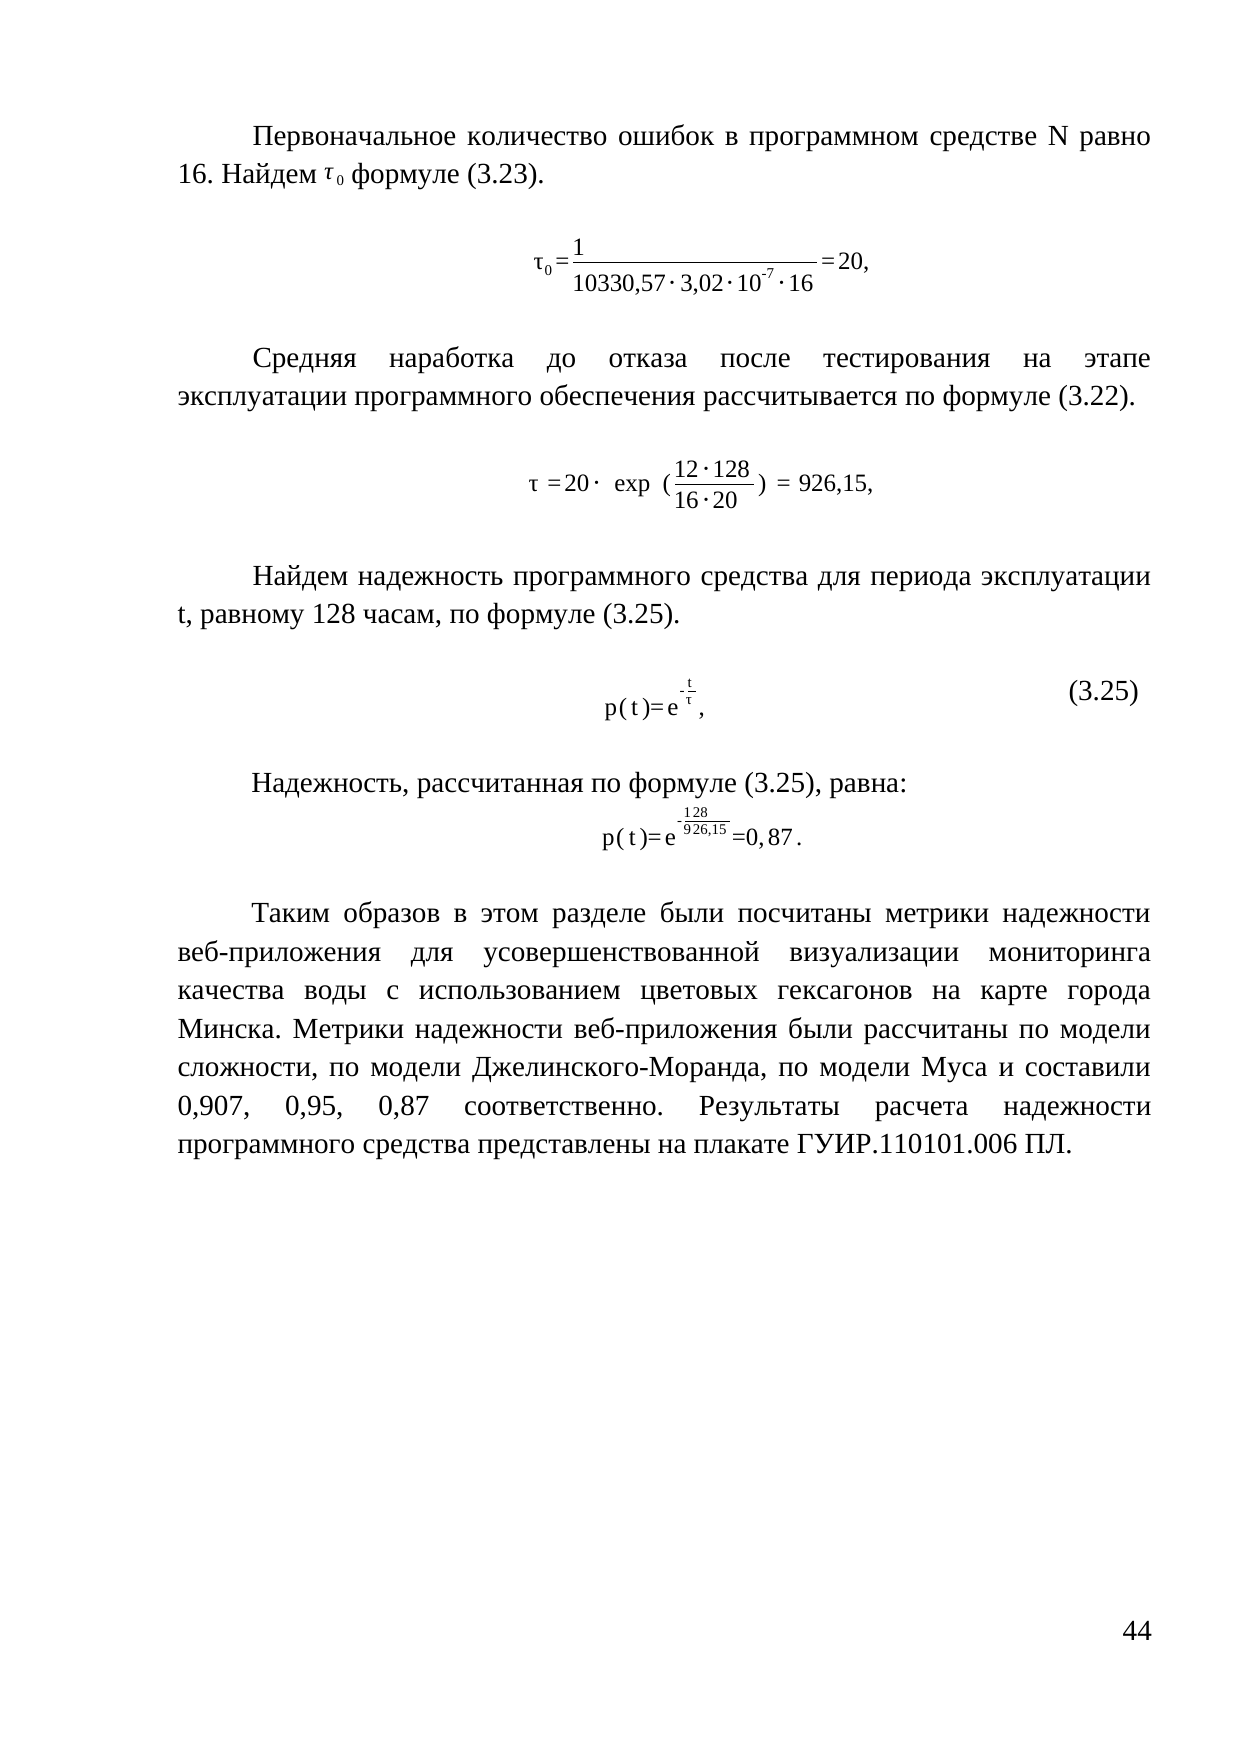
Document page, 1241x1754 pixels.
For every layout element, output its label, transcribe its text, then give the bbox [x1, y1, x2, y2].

text Средняя наработка до отказа после тестирования на этапе эксплуатации программного обеспечения рассчитывается по формуле (3.22). [177, 340, 1152, 412]
text Первоначальное количество ошибок в программном средстве N равно 16. Найдем формуле (3.23). [177, 118, 1152, 190]
table_header (3.25) [1057, 674, 1152, 727]
text Найдем надежность программного средства для периода эксплуатации t, равному 128 часам, по формуле (3.25). [177, 558, 1152, 630]
text Надежность, рассчитанная по формуле (3.25), равна: [177, 765, 1152, 799]
table_header [177, 674, 1057, 727]
text Таким образов в этом разделе были посчитаны метрики надежности веб-приложения для усовершенствованной визуализации мониторинга качества воды с использованием цветовых гексагонов на карте города Минска. Метрики надежности веб-приложения были рассчитаны по модели сложности, по модели Джелинского-Моранда, по модели Муса и составили 0,907, 0,95, 0,87 соответственно. Результаты расчета надежности программного средства представлены на плакате ГУИР.110101.006 ПЛ. [177, 895, 1152, 1160]
